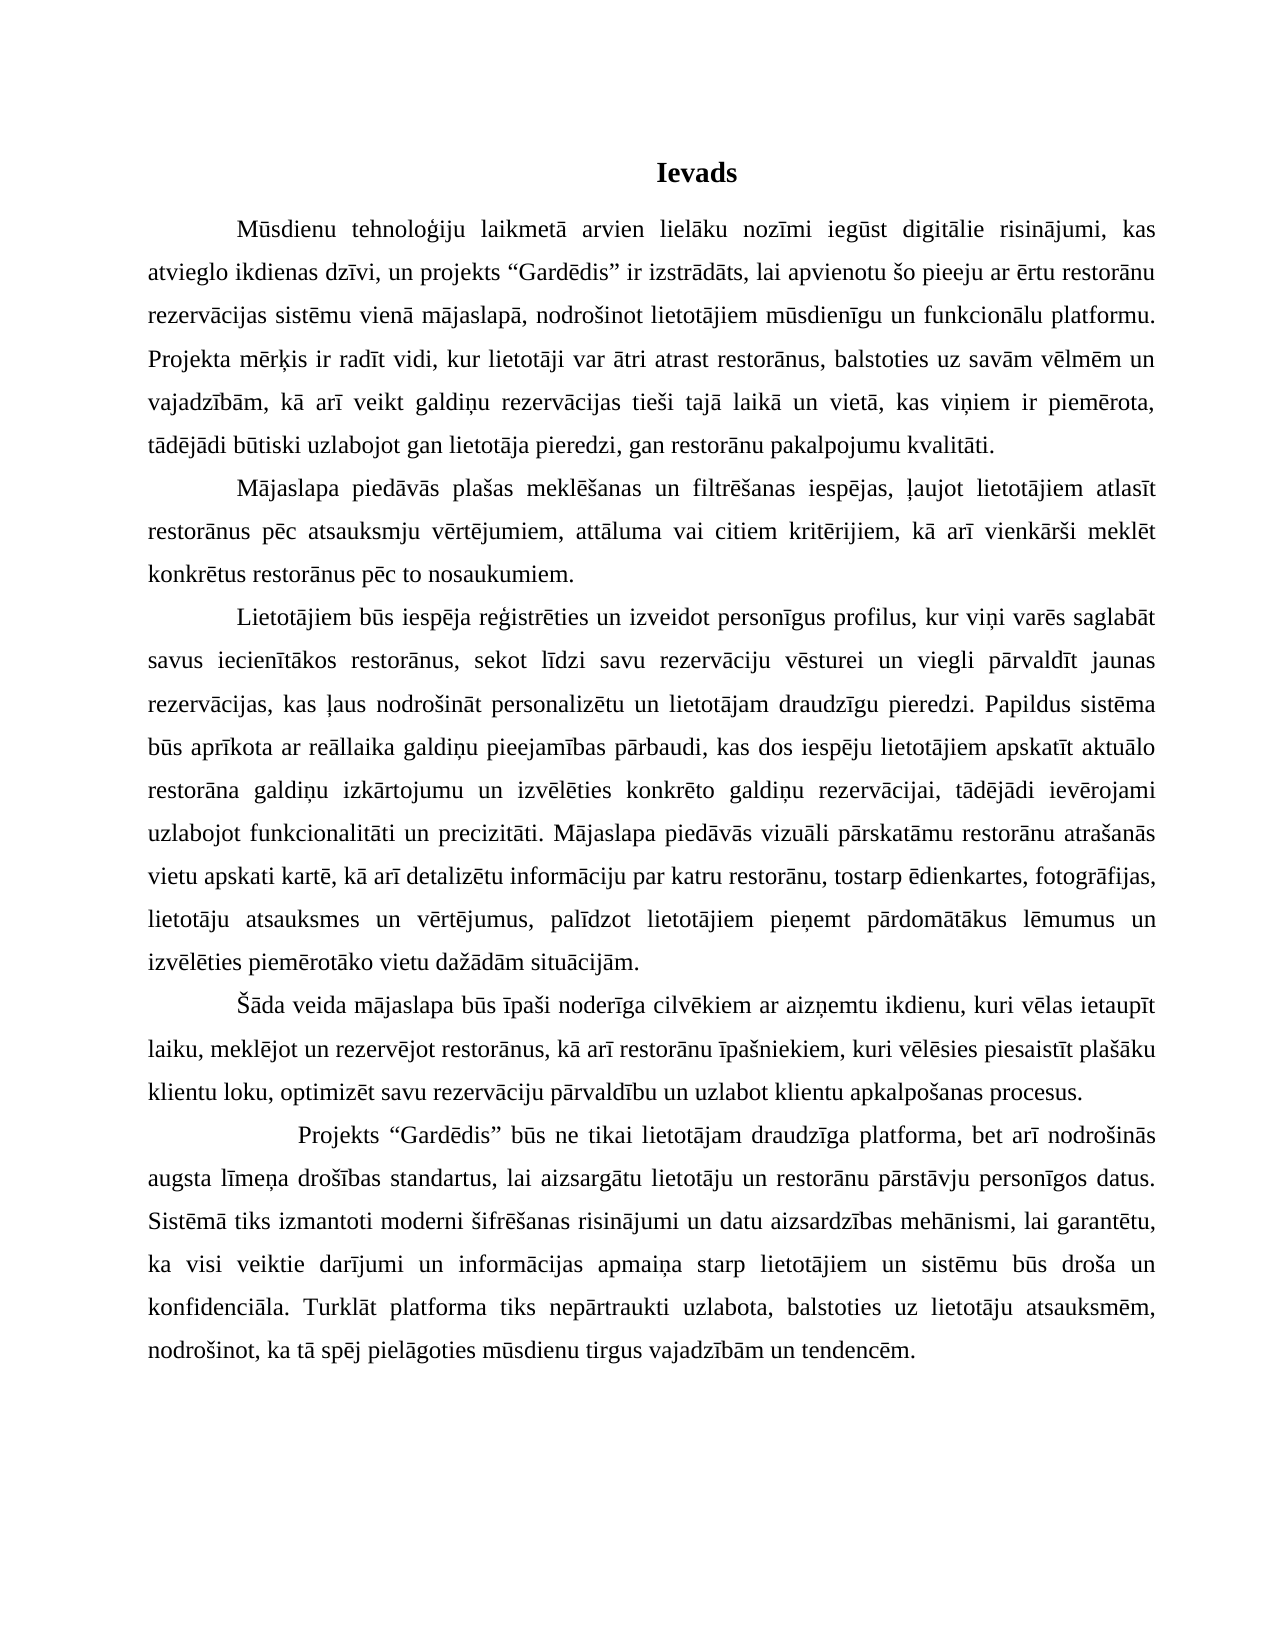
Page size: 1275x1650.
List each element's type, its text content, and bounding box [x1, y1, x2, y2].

text Lietotājiem būs iespēja reģistrēties un izveidot personīgus profilus, kur viņi varēs saglabāt savus iecienītākos restorānus, sekot līdzi savu rezervāciju vēsturei un viegli pārvaldīt jaunas rezervācijas, kas ļaus nodrošināt personalizētu un lietotājam draudzīgu pieredzi. Papildus sistēma būs aprīkota ar reāllaika galdiņu pieejamības pārbaudi, kas dos iespēju lietotājiem apskatīt aktuālo restorāna galdiņu izkārtojumu un izvēlēties konkrēto galdiņu rezervācijai, tādējādi ievērojami uzlabojot funkcionalitāti un precizitāti. Mājaslapa piedāvās vizuāli pārskatāmu restorānu atrašanās vietu apskati kartē, kā arī detalizētu informāciju par katru restorānu, tostarp ēdienkartes, fotogrāfijas, lietotāju atsauksmes un vērtējumus, palīdzot lietotājiem pieņemt pārdomātākus lēmumus un izvēlēties piemērotāko vietu dažādām situācijām. [148, 602, 1157, 976]
text Mūsdienu tehnoloģiju laikmetā arvien lielāku nozīmi iegūst digitālie risinājumi, kas atvieglo ikdienas dzīvi, un projekts “Gardēdis” ir izstrādāts, lai apvienotu šo pieeju ar ērtu restorānu rezervācijas sistēmu vienā mājaslapā, nodrošinot lietotājiem mūsdienīgu un funkcionālu platformu. Projekta mērķis ir radīt vidi, kur lietotāji var ātri atrast restorānus, balstoties uz savām vēlmēm un vajadzībām, kā arī veikt galdiņu rezervācijas tieši tajā laikā un vietā, kas viņiem ir piemērota, tādējādi būtiski uzlabojot gan lietotāja pieredzi, gan restorānu pakalpojumu kvalitāti. [148, 214, 1157, 459]
text Mājaslapa piedāvās plašas meklēšanas un filtrēšanas iespējas, ļaujot lietotājiem atlasīt restorānus pēc atsauksmju vērtējumiem, attāluma vai citiem kritērijiem, kā arī vienkārši meklēt konkrētus restorānus pēc to nosaukumiem. [148, 473, 1157, 588]
text Šāda veida mājaslapa būs īpaši noderīga cilvēkiem ar aizņemtu ikdienu, kuri vēlas ietaupīt laiku, meklējot un rezervējot restorānus, kā arī restorānu īpašniekiem, kuri vēlēsies piesaistīt plašāku klientu loku, optimizēt savu rezervāciju pārvaldību un uzlabot klientu apkalpošanas procesus. [148, 991, 1157, 1106]
text Projekts “Gardēdis” būs ne tikai lietotājam draudzīga platforma, bet arī nodrošinās augsta līmeņa drošības standartus, lai aizsargātu lietotāju un restorānu pārstāvju personīgos datus. Sistēmā tiks izmantoti moderni šifrēšanas risinājumi un datu aizsardzības mehānismi, lai garantētu, ka visi veiktie darījumi un informācijas apmaiņa starp lietotājiem un sistēmu būs droša un konfidenciāla. Turklāt platforma tiks nepārtraukti uzlabota, balstoties uz lietotāju atsauksmēm, nodrošinot, ka tā spēj pielāgoties mūsdienu tirgus vajadzībām un tendencēm. [148, 1120, 1157, 1364]
subtitle Ievads [148, 156, 1157, 189]
